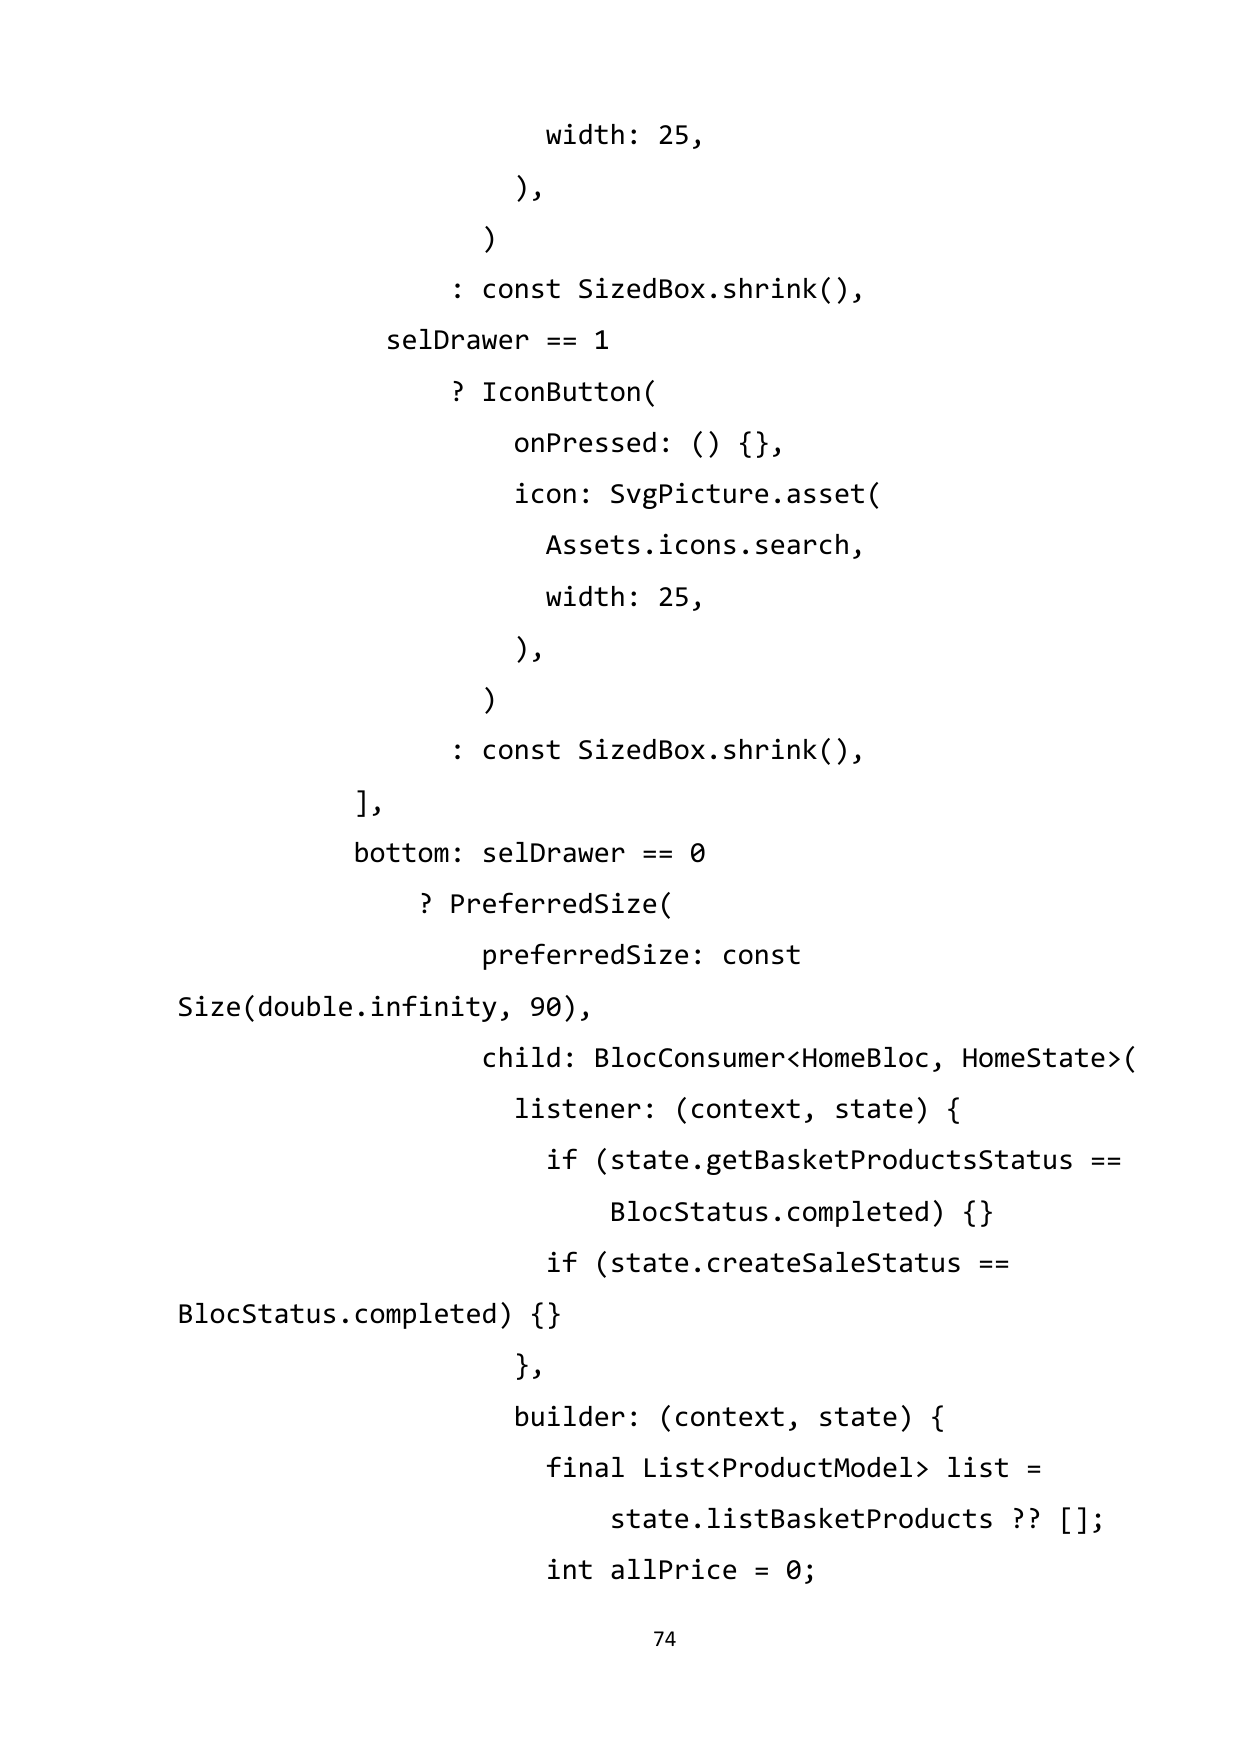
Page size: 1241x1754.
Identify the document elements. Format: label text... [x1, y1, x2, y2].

text final List<ProductModel> list = [177, 1451, 1152, 1485]
text state.listBasketProducts ?? []; [177, 1502, 1152, 1536]
text bottom: selDrawer == 0 [177, 836, 1152, 870]
text ], [177, 784, 1152, 818]
text listener: (context, state) { [177, 1092, 1152, 1126]
text }, [177, 1348, 1152, 1382]
text if (state.createSaleStatus == BlocStatus.completed) {} [177, 1246, 1152, 1331]
text preferredSize: const Size(double.infinity, 90), [177, 938, 1152, 1023]
text ) [177, 221, 1152, 255]
text icon: SvgPicture.asset( [177, 477, 1152, 511]
text int allPrice = 0; [177, 1553, 1152, 1587]
text ? IconButton( [177, 374, 1152, 408]
text if (state.getBasketProductsStatus == [177, 1143, 1152, 1177]
text : const SizedBox.shrink(), [177, 272, 1152, 306]
text selDrawer == 1 [177, 323, 1152, 357]
text onPressed: () {}, [177, 426, 1152, 460]
text ) [177, 682, 1152, 716]
text : const SizedBox.shrink(), [177, 733, 1152, 767]
text builder: (context, state) { [177, 1399, 1152, 1433]
text BlocStatus.completed) {} [177, 1194, 1152, 1228]
text child: BlocConsumer<HomeBloc, HomeState>( [177, 1041, 1152, 1075]
text width: 25, [177, 579, 1152, 613]
text Assets.icons.search, [177, 528, 1152, 562]
text ? PreferredSize( [177, 887, 1152, 921]
text width: 25, [177, 118, 1152, 152]
text ), [177, 169, 1152, 203]
text ), [177, 631, 1152, 665]
